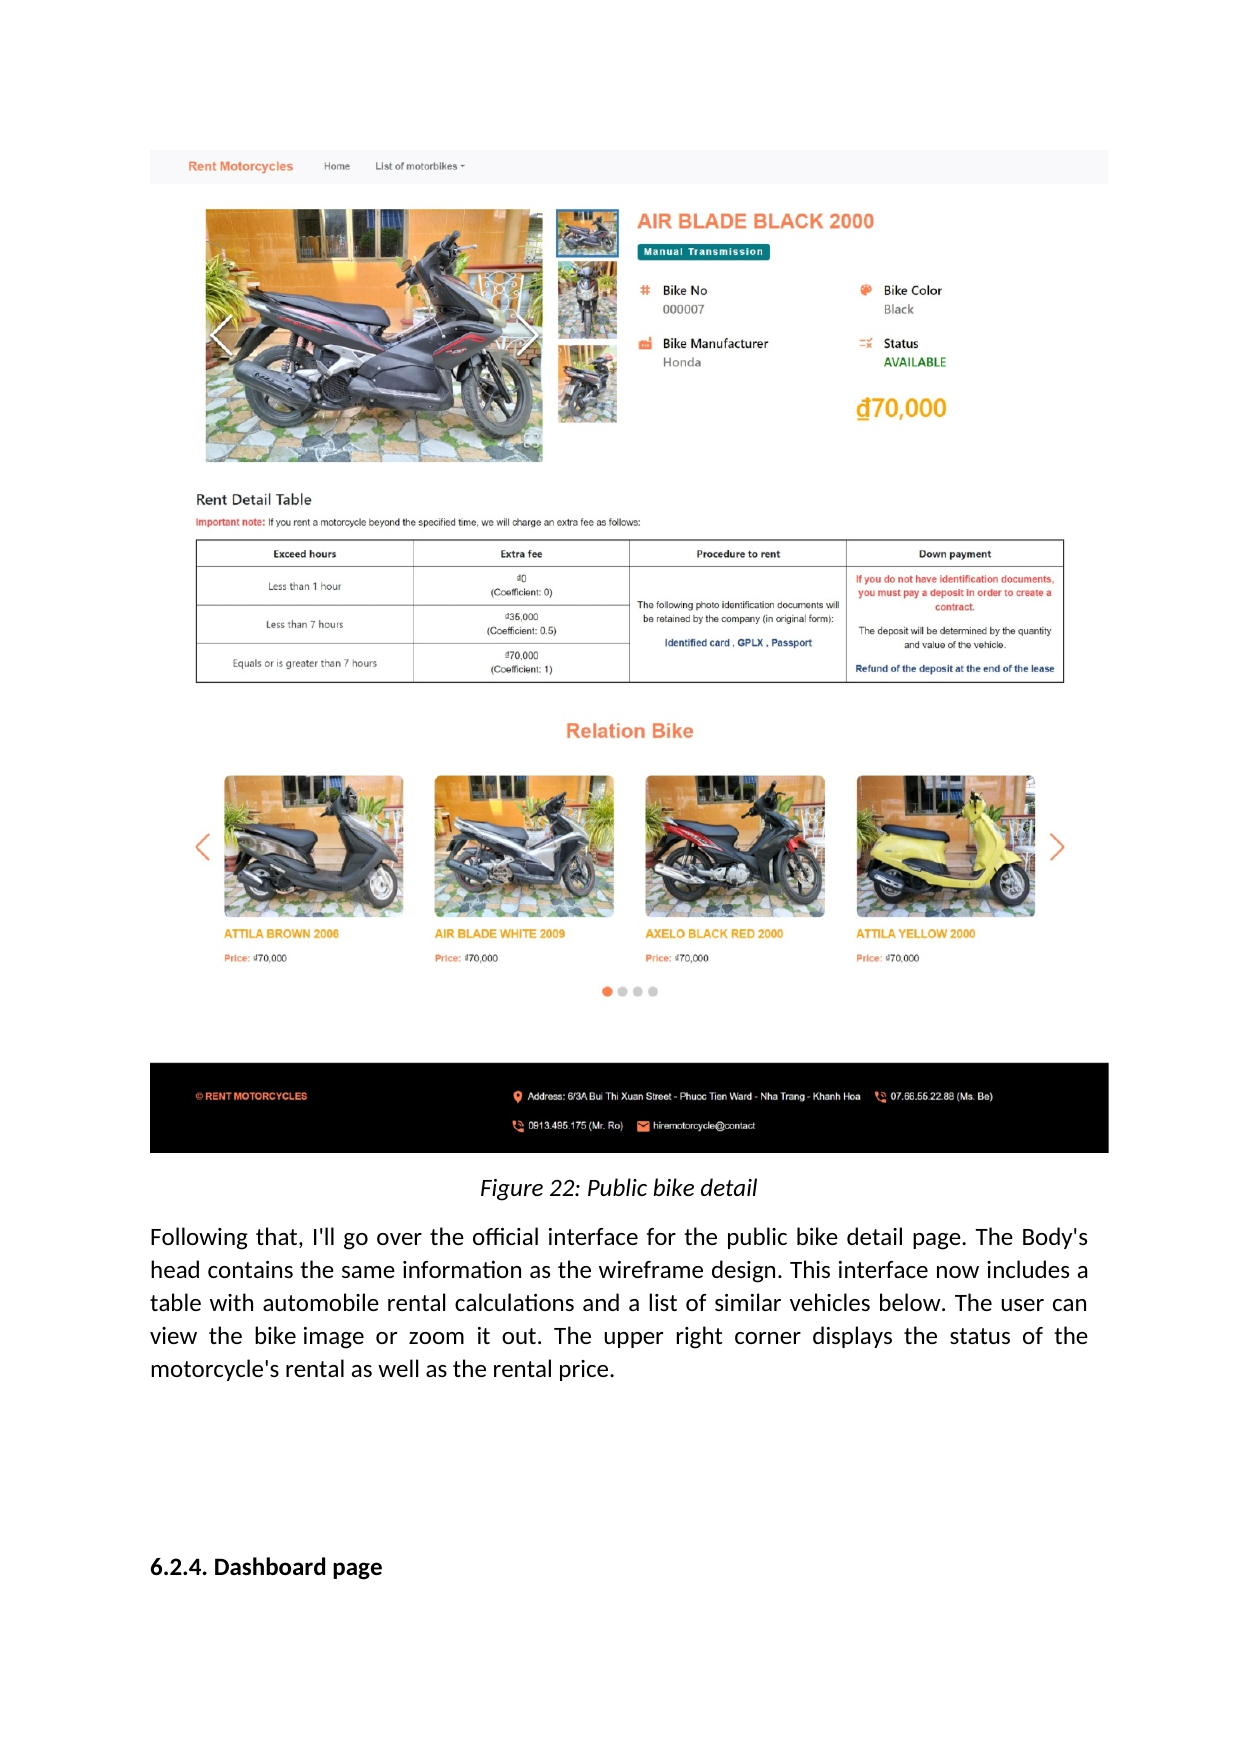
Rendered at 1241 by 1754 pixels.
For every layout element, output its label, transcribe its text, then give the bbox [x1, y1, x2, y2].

picture [150, 150, 1109, 1153]
text 6.2.4. Dashboard page [150, 1551, 1090, 1582]
text Following that, I'll go over the official interface for the public bike detail page. The Body's head contains the same information as the wireframe design. This interface now includes a table with automobile rental calculations and a list of similar vehicles below. The user can view the bike image or zoom it out. The upper right corner displays the status of the motorcycle's rental as well as the rental price. [150, 1221, 1090, 1383]
text Figure 22: Public bike detail [150, 1172, 1090, 1202]
